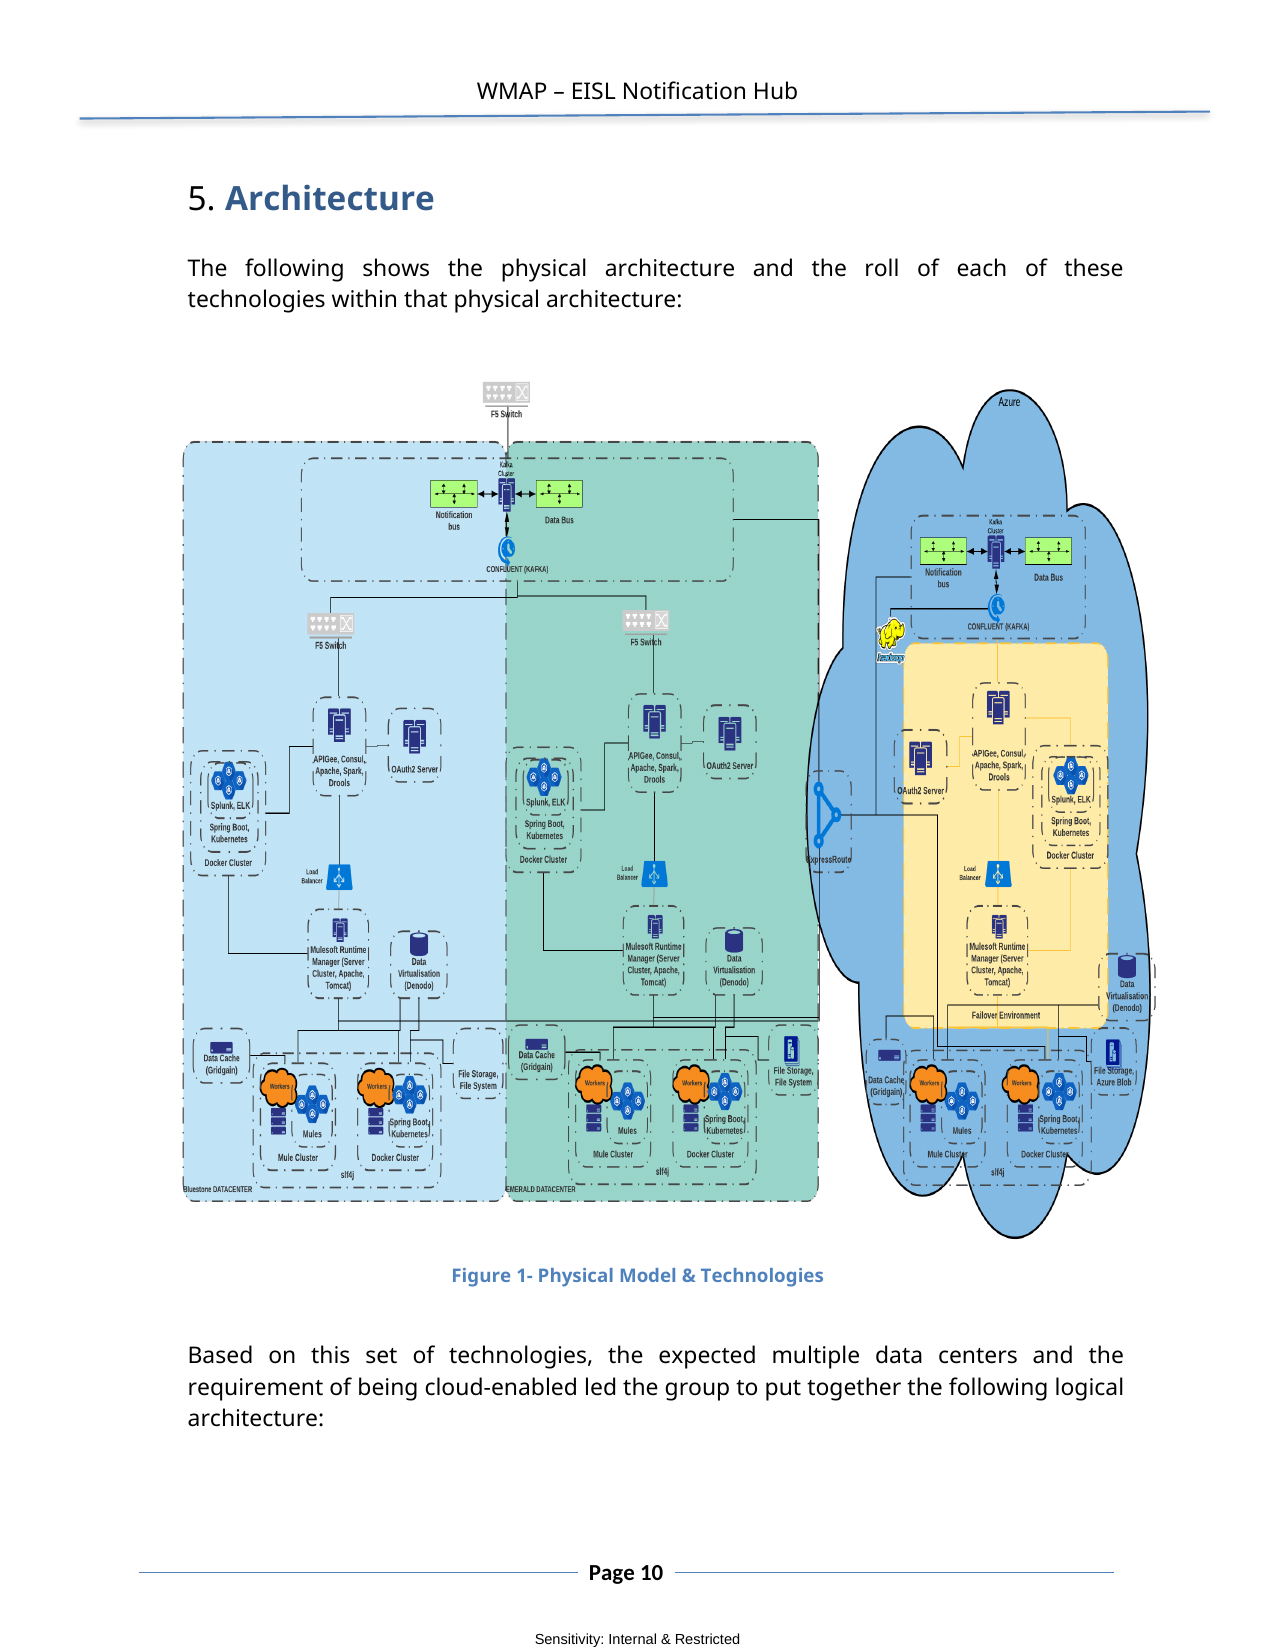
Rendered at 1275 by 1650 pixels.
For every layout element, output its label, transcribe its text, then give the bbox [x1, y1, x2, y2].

text Based on this set of technologies, the expected multiple data centers and the requirement of being cloud-enabled led the group to put together the following logical architecture: [187, 1339, 1125, 1433]
text Figure 1- Physical Model & Technologies [150, 1262, 1125, 1287]
text The following shows the physical architecture and the roll of each of these technologies within that physical architecture: [187, 252, 1125, 314]
subtitle Architecture [187, 175, 1125, 220]
